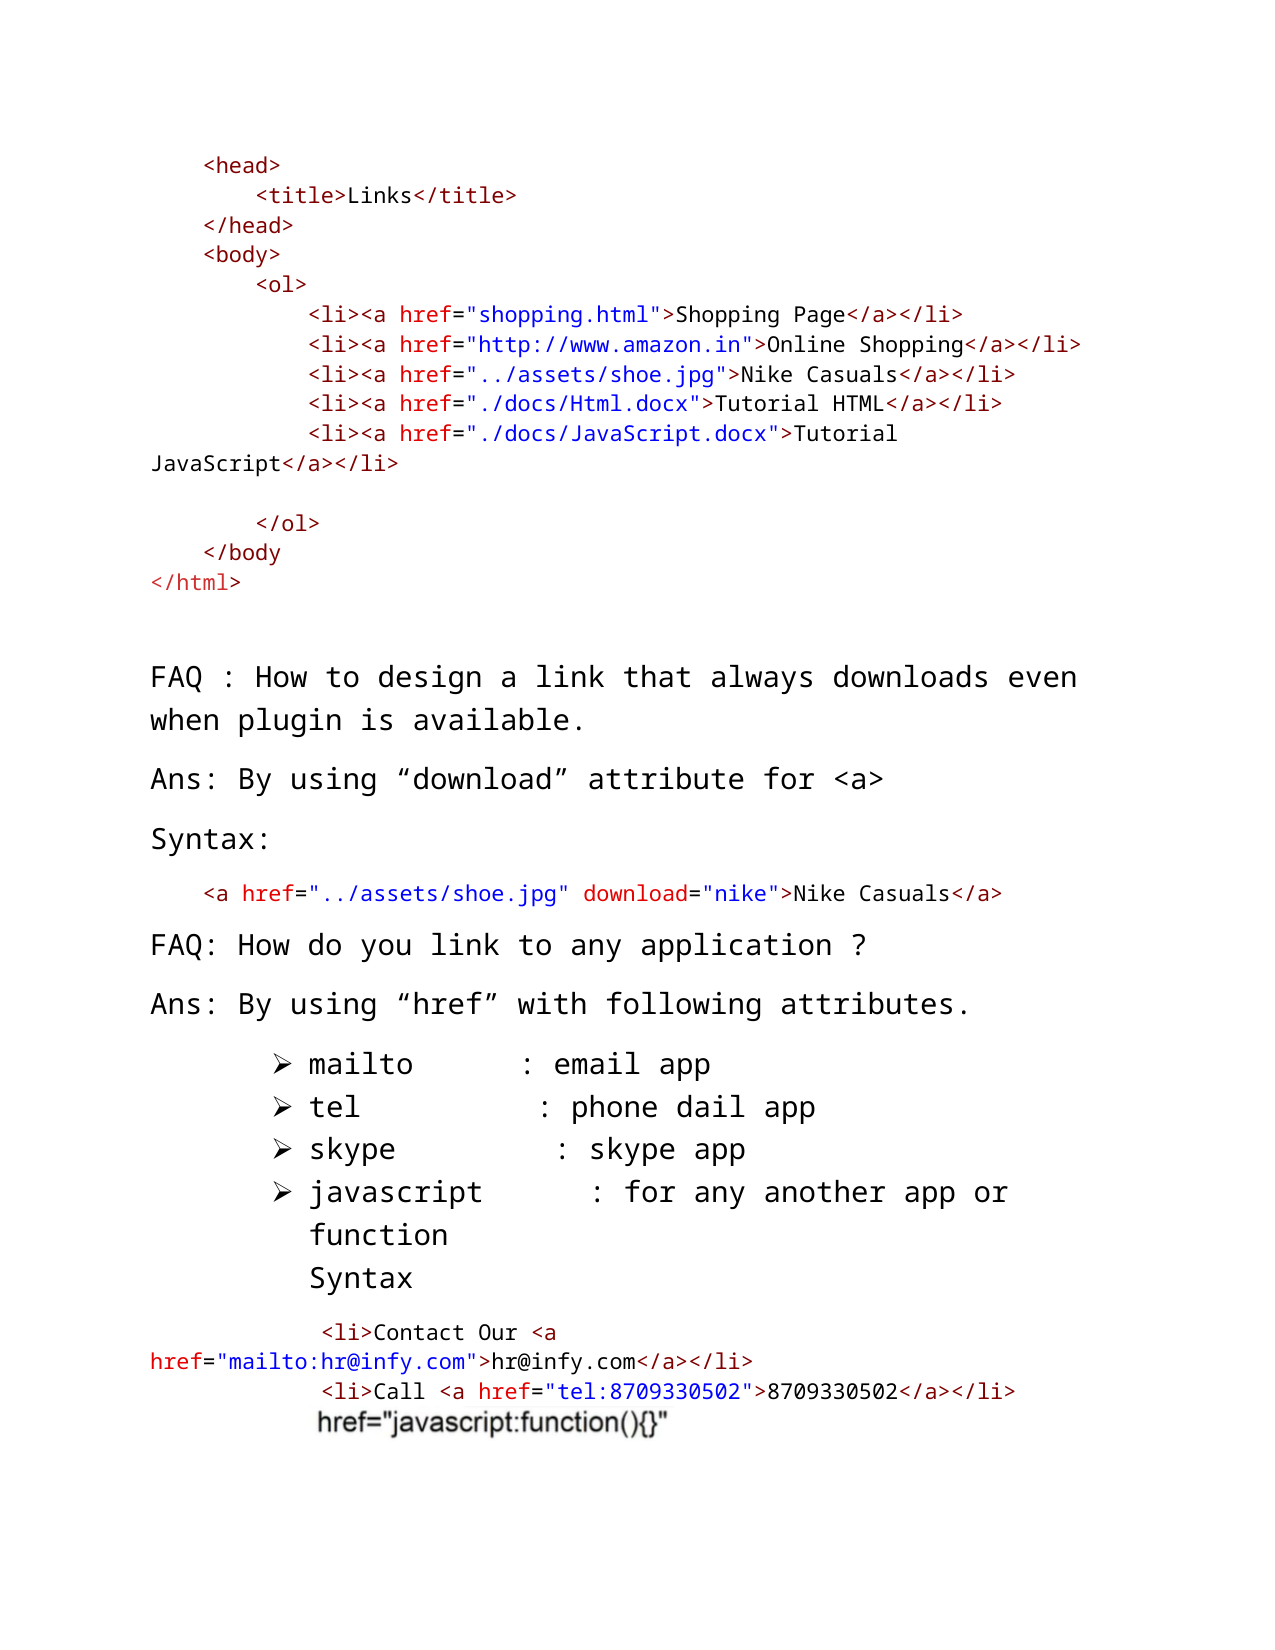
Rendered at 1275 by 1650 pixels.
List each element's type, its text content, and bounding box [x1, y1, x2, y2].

text </ol> [150, 507, 1125, 537]
text <li><a href="../assets/shoe.jpg">Nike Casuals</a></li> [150, 358, 1125, 388]
text <head> [150, 150, 1125, 180]
text <li><a href="shopping.html">Shopping Page</a></li> [150, 299, 1125, 329]
text </body [150, 537, 1125, 567]
picture [307, 1406, 675, 1441]
text <li><a href="./docs/Html.docx">Tutorial HTML</a></li> [150, 388, 1125, 418]
text <title>Links</title> [150, 180, 1125, 209]
text Ans: By using “href” with following attributes. [150, 983, 1125, 1023]
text Syntax: [150, 818, 1125, 858]
text </head> [150, 209, 1125, 239]
text <li><a href="http://www.amazon.in">Online Shopping</a></li> [150, 329, 1125, 358]
text Ans: By using “download” attribute for <a> [150, 759, 1125, 798]
text <ol> [150, 269, 1125, 299]
list mailto : email app [271, 1043, 1125, 1083]
list Syntax [308, 1257, 1125, 1297]
list javascript : for any another app or function [271, 1171, 1125, 1254]
text <li><a href="./docs/JavaScript.docx">Tutorial JavaScript</a></li> [150, 418, 1125, 478]
text FAQ : How to design a link that always downloads even when plugin is available. [150, 656, 1125, 739]
text FAQ: How do you link to any application ? [150, 924, 1125, 964]
text <body> [150, 239, 1125, 269]
text </html> [150, 567, 1125, 597]
list skype : skype app [271, 1129, 1125, 1168]
list tel : phone dail app [271, 1086, 1125, 1126]
text <li>Contact Our <a href="mailto:hr@infy.com">hr@infy.com</a></li> [150, 1317, 1125, 1376]
text <li>Call <a href="tel:8709330502">8709330502</a></li> [150, 1376, 1125, 1406]
text <a href="../assets/shoe.jpg" download="nike">Nike Casuals</a> [150, 878, 1125, 907]
